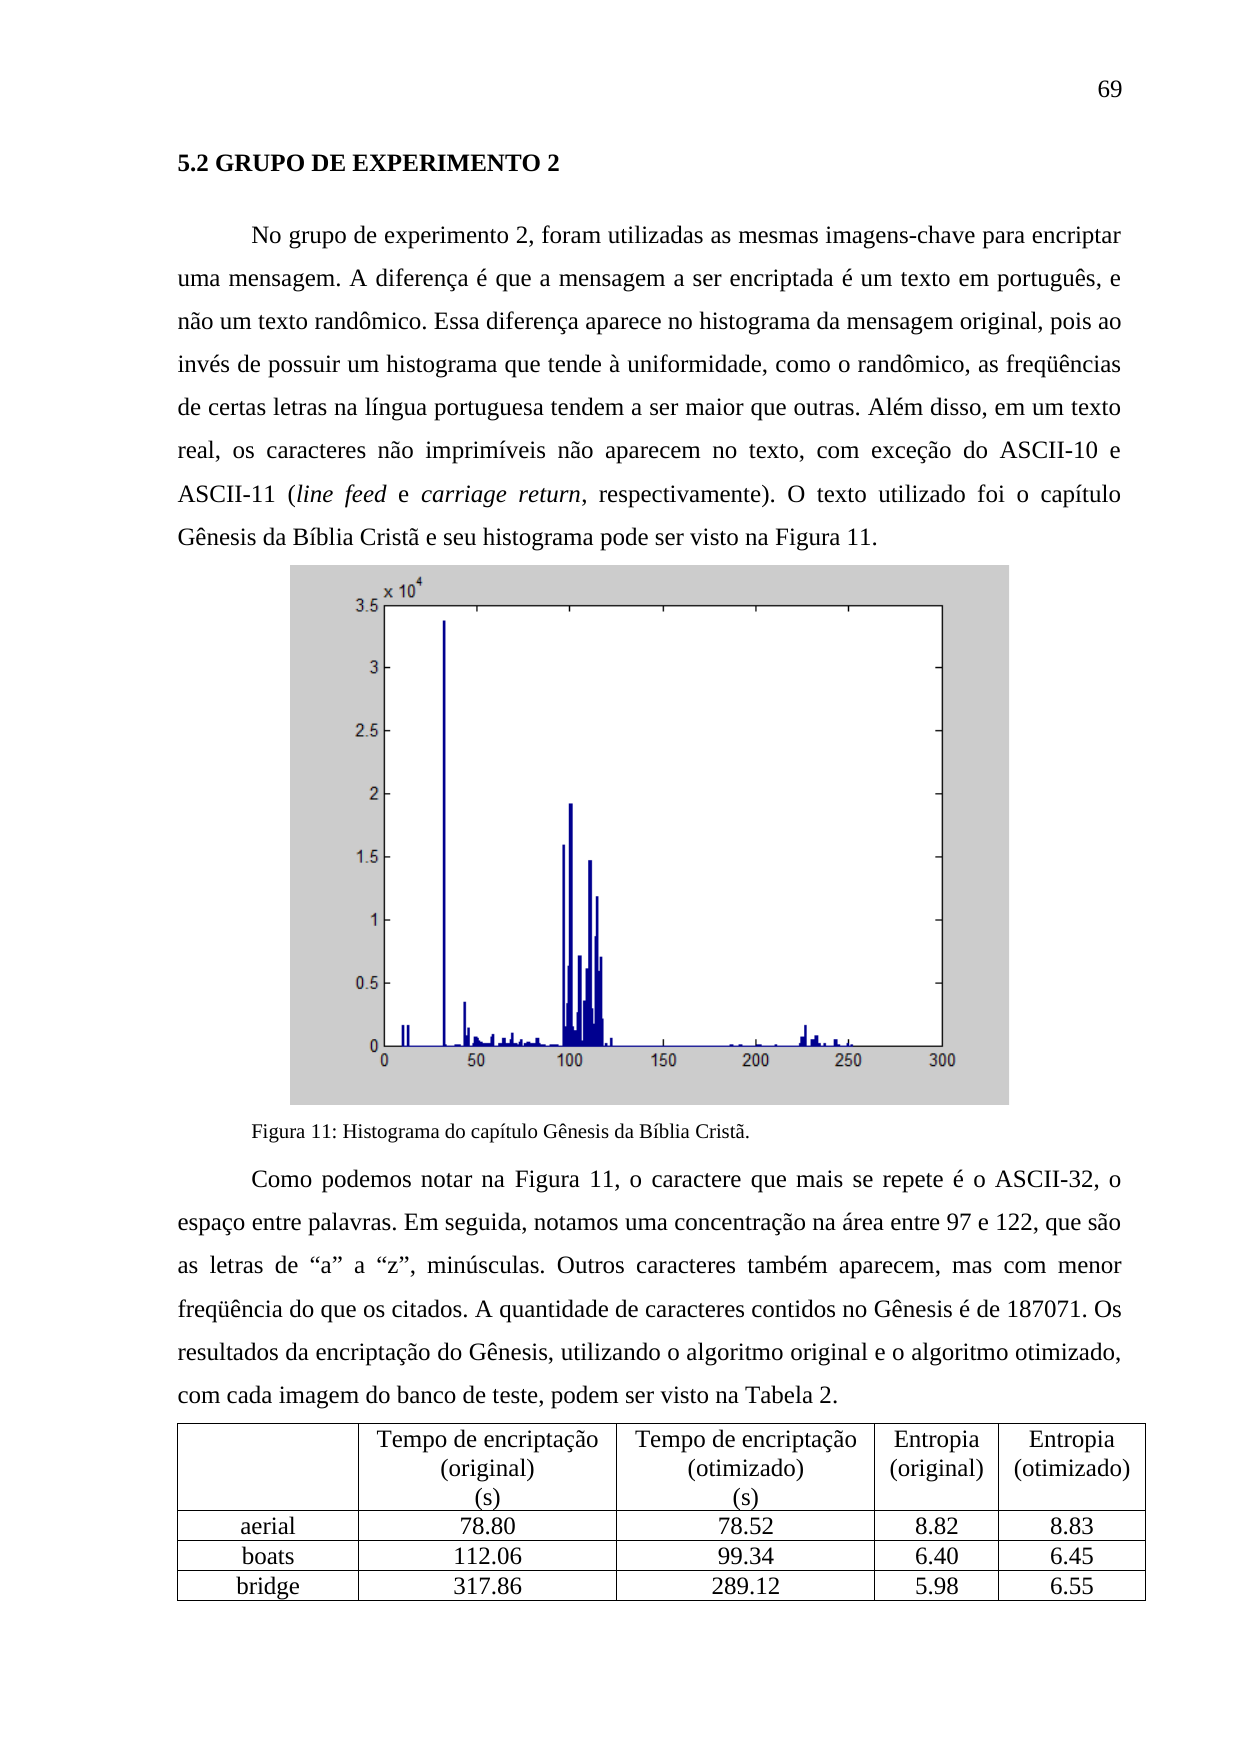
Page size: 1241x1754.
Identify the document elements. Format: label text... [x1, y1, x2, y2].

table_cell 317.86 [359, 1571, 616, 1600]
table_header Entropia (otimizado) [999, 1424, 1145, 1510]
table_cell 289.12 [617, 1571, 874, 1600]
table_cell 6.40 [875, 1541, 998, 1570]
table_header Entropia (original) [875, 1424, 998, 1510]
table_cell 78.52 [617, 1511, 874, 1540]
table_cell 6.55 [999, 1571, 1145, 1600]
subtitle 5.2 GRUPO DE EXPERIMENTO 2 [177, 148, 1122, 176]
table_cell 8.83 [999, 1511, 1145, 1540]
table_cell bridge [178, 1571, 358, 1600]
table_cell 8.82 [875, 1511, 998, 1540]
table_header Tempo de encriptação (original) (s) [359, 1424, 616, 1510]
table_cell 6.45 [999, 1541, 1145, 1570]
table_cell aerial [178, 1511, 358, 1540]
table_header Tempo de encriptação (otimizado) (s) [617, 1424, 874, 1510]
picture [290, 565, 1010, 1105]
table_header [178, 1424, 358, 1510]
table_cell 78.80 [359, 1511, 616, 1540]
table_cell 112.06 [359, 1541, 616, 1570]
table_cell boats [178, 1541, 358, 1570]
table_cell 5.98 [875, 1571, 998, 1600]
table_cell 99.34 [617, 1541, 874, 1570]
